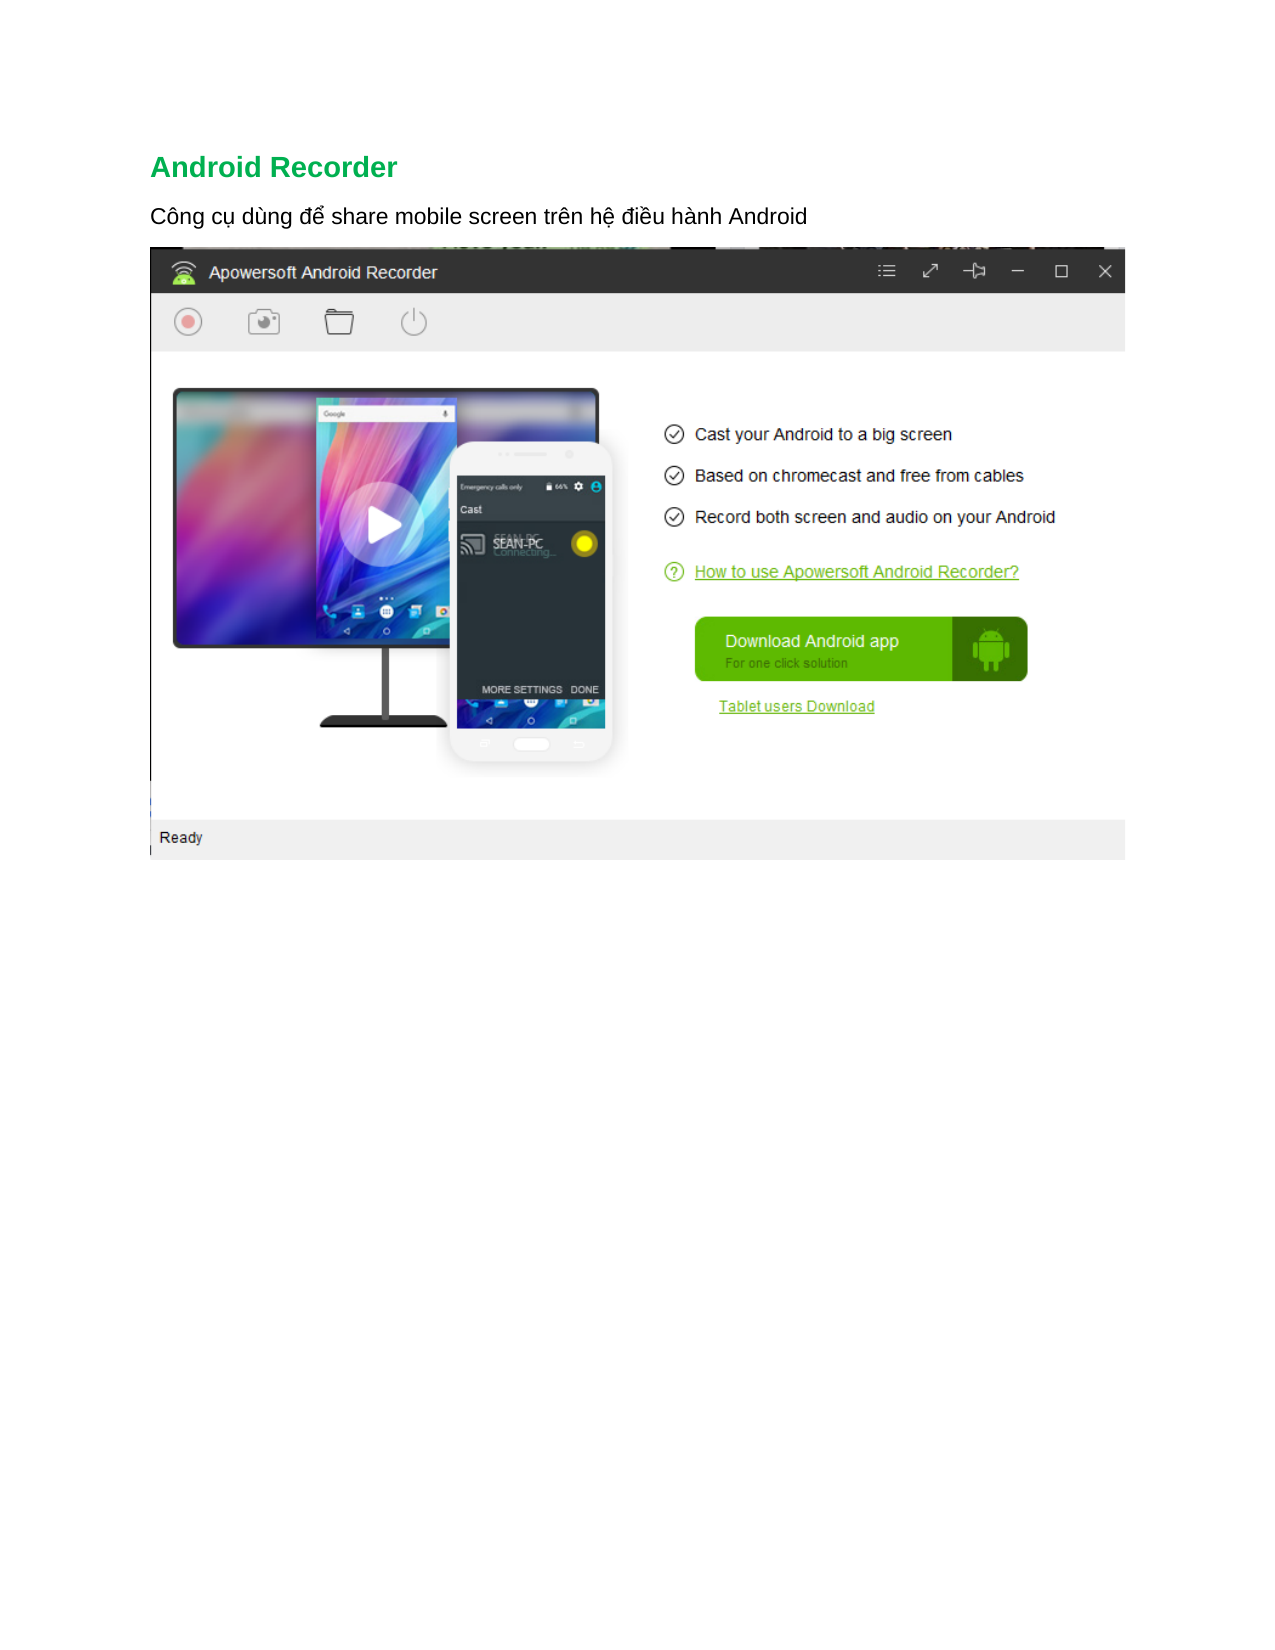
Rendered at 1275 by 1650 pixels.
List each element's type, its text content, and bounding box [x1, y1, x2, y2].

text Android Recorder [150, 150, 1125, 183]
picture [150, 247, 1125, 860]
text Công cụ dùng để share mobile screen trên hệ điều hành Android [150, 203, 1125, 229]
